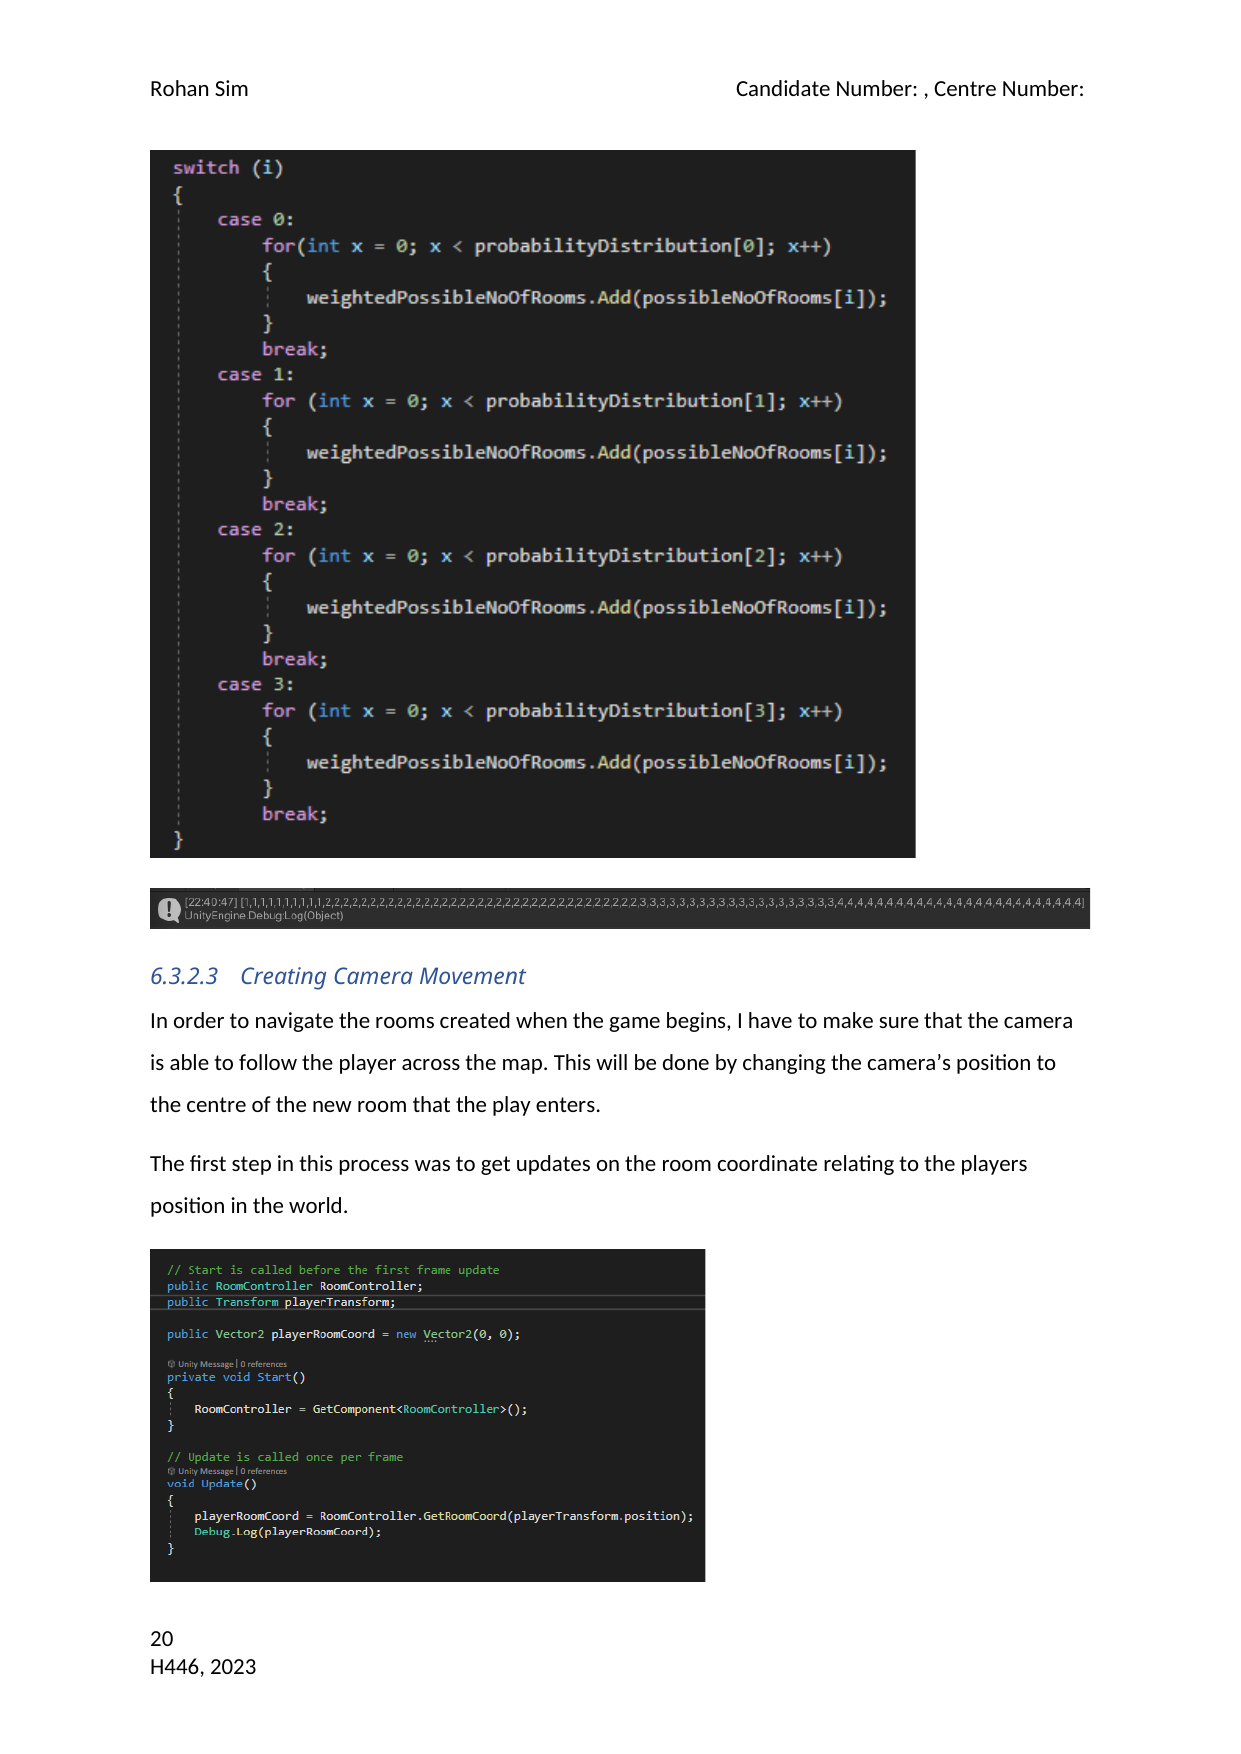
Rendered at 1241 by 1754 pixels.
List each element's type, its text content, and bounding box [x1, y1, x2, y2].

text In order to navigate the rooms created when the game begins, I have to make sure that the camera is able to follow the player across the map. This will be done by changing the camera’s position to the centre of the new room that the play enters. [150, 1006, 1090, 1118]
picture [150, 1249, 706, 1582]
text The first step in this process was to get updates on the room coordinate relating to the players position in the world. [150, 1149, 1090, 1219]
picture [150, 888, 1091, 929]
subtitle Creating Camera Movement [150, 959, 1090, 991]
picture [150, 150, 916, 858]
